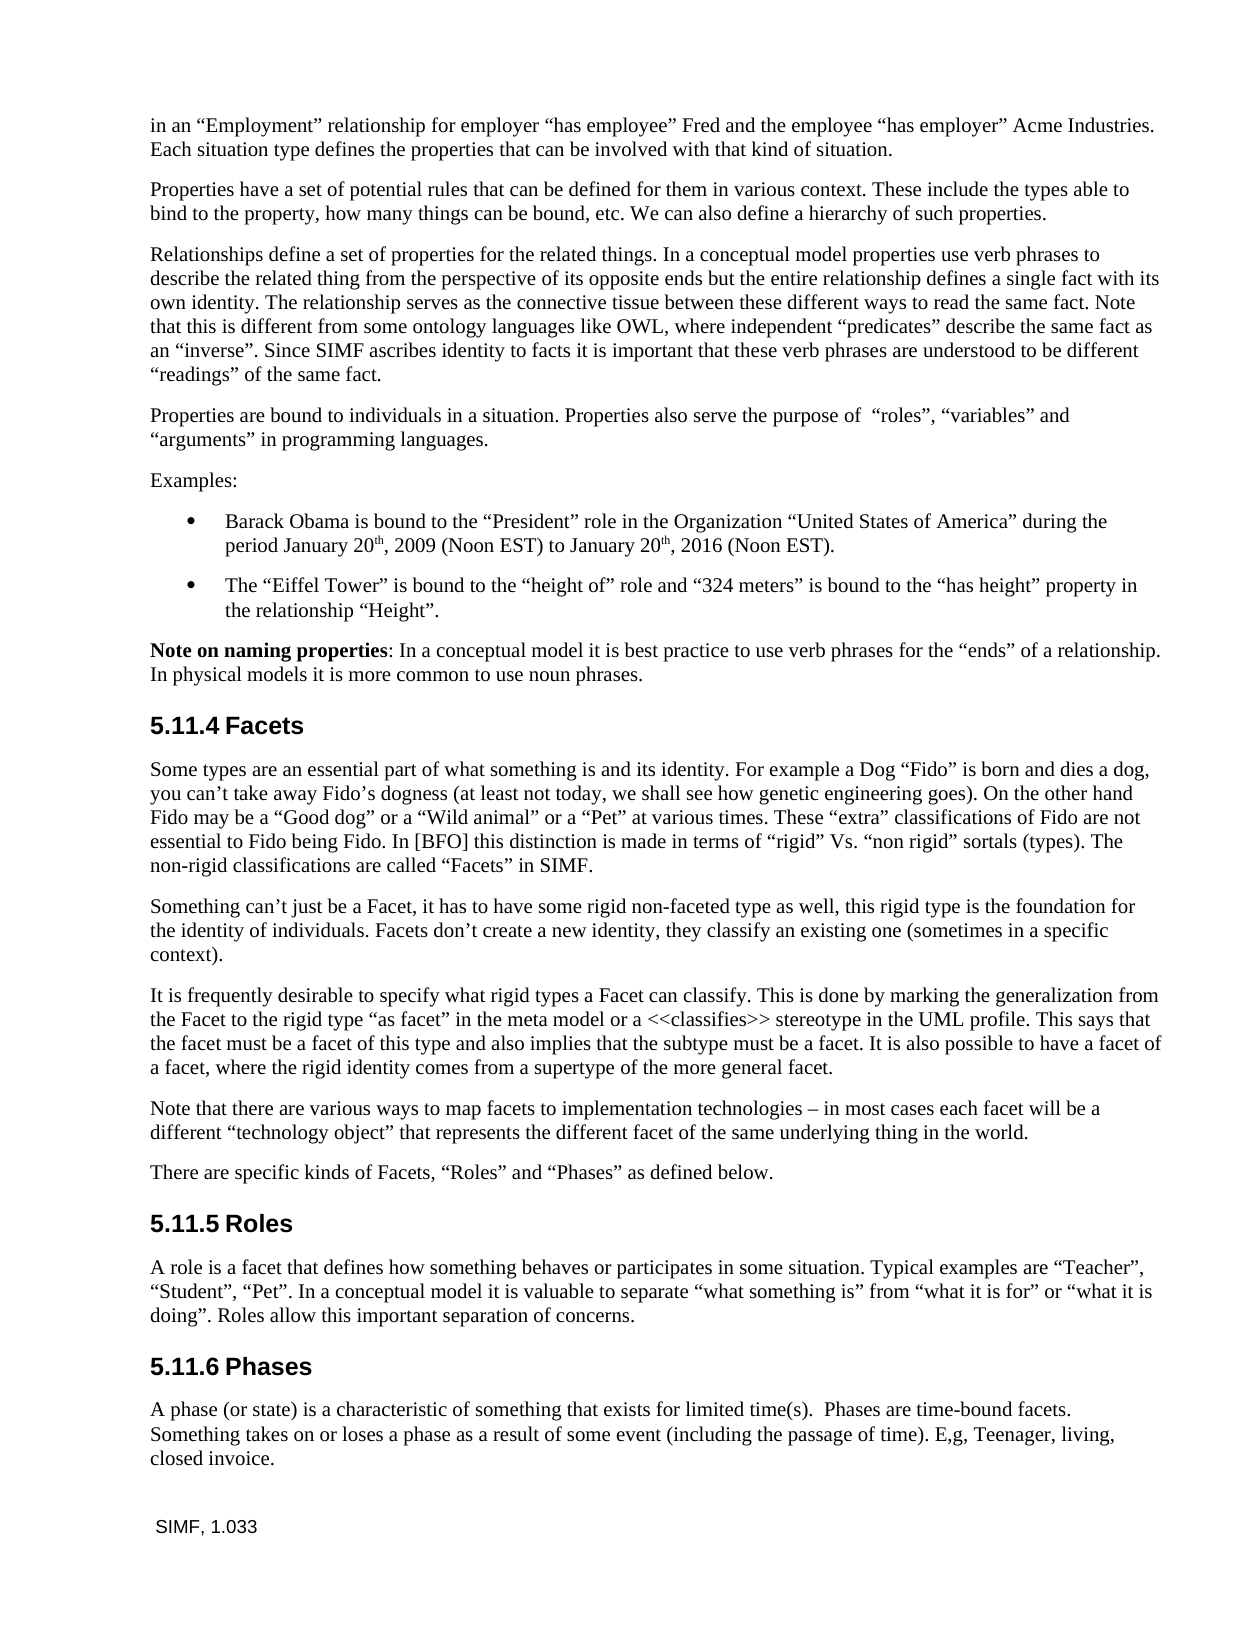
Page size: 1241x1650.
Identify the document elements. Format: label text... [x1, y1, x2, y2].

text A phase (or state) is a characteristic of something that exists for limited time(s). Phases are time-bound facets. Something takes on or loses a phase as a result of some event (including the passage of time). E,g, Teenager, living, closed invoice. [150, 1397, 1165, 1469]
text A role is a facet that defines how something behaves or participates in some situation. Typical examples are “Teacher”, “Student”, “Pet”. In a conceptual model it is valuable to separate “what something is” from “what it is for” or “what it is doing”. Roles allow this important separation of concerns. [150, 1255, 1165, 1327]
text Properties have a set of potential rules that can be defined for them in various context. These include the types able to bind to the property, how many things can be bound, etc. We can also define a hierarchy of such properties. [150, 177, 1165, 225]
text Something can’t just be a Facet, it has to have some rigid non-faceted type as well, this rigid type is the foundation for the identity of individuals. Facets don’t create a new identity, they classify an existing one (sometimes in a specific context). [150, 894, 1165, 966]
list The “Eiffel Tower” is bound to the “height of” role and “324 meters” is bound to the “has height” property in the relationship “Height”. [187, 573, 1165, 622]
text There are specific kinds of Facets, “Roles” and “Phases” as defined below. [150, 1160, 1165, 1184]
text Note on naming properties: In a conceptual model it is best practice to use verb phrases for the “ends” of a relationship. In physical models it is more common to use noun phrases. [150, 638, 1165, 686]
text Note that there are various ways to map facets to implementation technologies – in most cases each facet will be a different “technology object” that represents the different facet of the same underlying thing in the world. [150, 1096, 1165, 1144]
subtitle Facets [150, 711, 1165, 740]
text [150, 112, 1165, 161]
text Relationships define a set of properties for the related things. In a conceptual model properties use verb phrases to describe the related thing from the perspective of its opposite ends but the entire relationship defines a single fact with its own identity. The relationship serves as the connective tissue between these different ways to read the same fact. Note that this is different from some ontology languages like OWL, where independent “predicates” describe the same fact as an “inverse”. Since SIMF ascribes identity to facts it is important that these verb phrases are understood to be different “readings” of the same fact. [150, 242, 1165, 386]
text Properties are bound to individuals in a situation. Properties also serve the purpose of “roles”, “variables” and “arguments” in programming languages. [150, 403, 1165, 451]
subtitle Roles [150, 1209, 1165, 1238]
list Barack Obama is bound to the “President” role in the Organization “United States of America” during the period January 20th, 2009 (Noon EST) to January 20th, 2016 (Noon EST). [187, 509, 1165, 557]
text It is frequently desirable to specify what rigid types a Facet can classify. This is done by marking the generalization from the Facet to the rigid type “as facet” in the meta model or a <<classifies>> stereotype in the UML profile. This says that the facet must be a facet of this type and also implies that the subtype must be a facet. It is also possible to have a facet of a facet, where the rigid identity comes from a supertype of the more general facet. [150, 983, 1165, 1079]
text Some types are an essential part of what something is and its identity. For example a Dog “Fido” is born and dies a dog, you can’t take away Fido’s dogness (at least not today, we shall see how genetic engineering goes). On the other hand Fido may be a “Good dog” or a “Wild animal” or a “Pet” at various times. These “extra” classifications of Fido are not essential to Fido being Fido. In [BFO] this distinction is made in terms of “rigid” Vs. “non rigid” sortals (types). The non-rigid classifications are called “Facets” in SIMF. [150, 757, 1165, 877]
text Examples: [150, 468, 1165, 492]
subtitle Phases [150, 1352, 1165, 1381]
